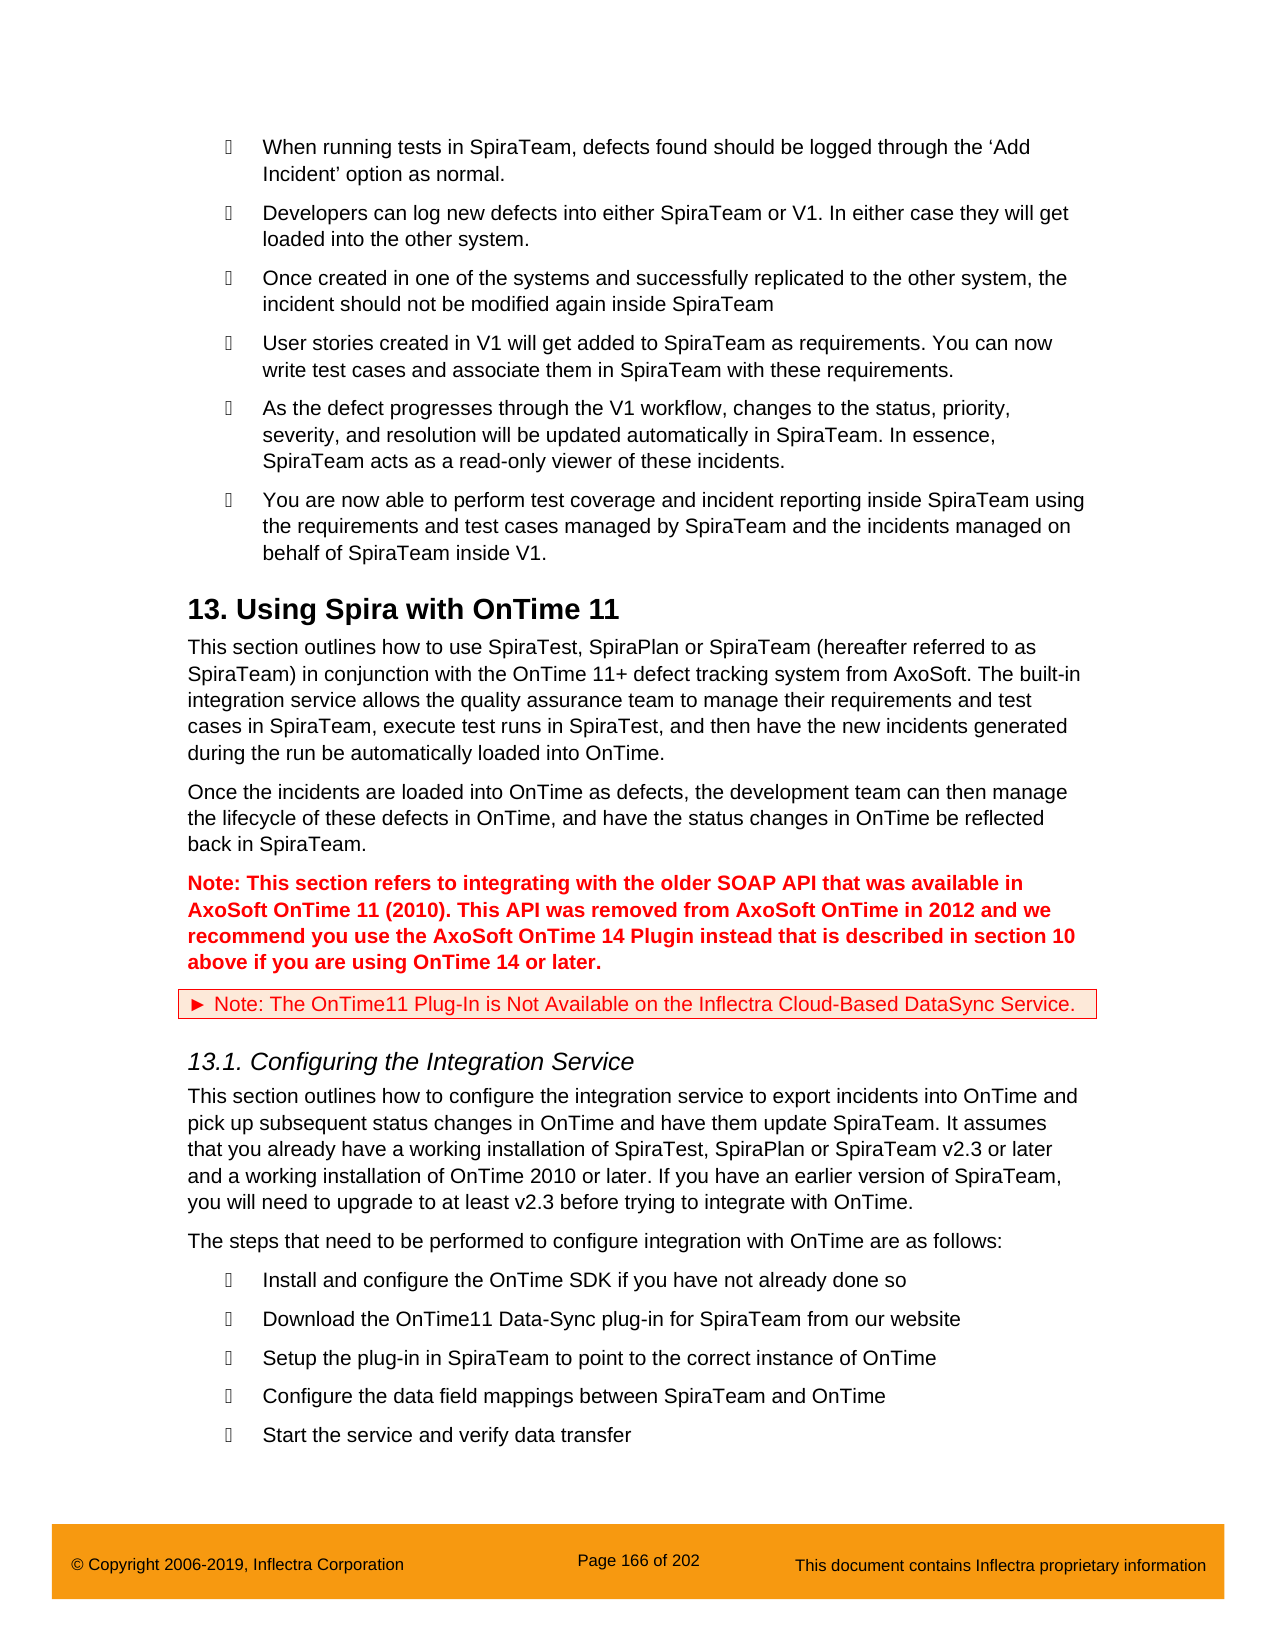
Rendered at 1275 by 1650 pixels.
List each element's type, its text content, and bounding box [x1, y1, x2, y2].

list Setup the plug-in in SpiraTeam to point to the correct instance of OnTime [225, 1345, 1087, 1369]
list User stories created in V1 will get added to SpiraTeam as requirements. You can now write test cases and associate them in SpiraTeam with these requirements. [225, 331, 1087, 381]
text The steps that need to be performed to configure integration with OnTime are as follows: [187, 1229, 1087, 1253]
text ► Note: The OnTime11 Plug-In is Not Available on the Inflectra Cloud-Based DataSync Service. [179, 990, 1096, 1018]
text This section outlines how to configure the integration service to export incidents into OnTime and pick up subsequent status changes in OnTime and have them update SpiraTeam. It assumes that you already have a working installation of SpiraTest, SpiraPlan or SpiraTeam v2.3 or later and a working installation of OnTime 2010 or later. If you have an earlier version of SpiraTeam, you will need to upgrade to at least v2.3 before trying to integrate with OnTime. [187, 1084, 1087, 1214]
list Download the OnTime11 Data-Sync plug-in for SpiraTeam from our website [225, 1306, 1087, 1331]
text This section outlines how to use SpiraTest, SpiraPlan or SpiraTeam (hereafter referred to as SpiraTeam) in conjunction with the OnTime 11+ defect tracking system from AxoSoft. The built-in integration service allows the quality assurance team to manage their requirements and test cases in SpiraTeam, execute test runs in SpiraTest, and then have the new incidents generated during the run be automatically loaded into OnTime. [187, 635, 1087, 764]
list Start the service and verify data transfer [225, 1423, 1087, 1447]
subtitle 13. Using Spira with OnTime 11 [187, 592, 1087, 626]
text Once the incidents are loaded into OnTime as defects, the development team can then manage the lifecycle of these defects in OnTime, and have the status changes in OnTime be reflected back in SpiraTeam. [187, 779, 1087, 856]
list Once created in one of the systems and successfully replicated to the other system, the incident should not be modified again inside SpiraTeam [225, 266, 1087, 316]
list Configure the data field mappings between SpiraTeam and OnTime [225, 1384, 1087, 1408]
list As the defect progresses through the V1 workflow, changes to the status, priority, severity, and resolution will be updated automatically in SpiraTeam. In essence, SpiraTeam acts as a read-only viewer of these incidents. [225, 396, 1087, 473]
list Developers can log new defects into either SpiraTeam or V1. In either case they will get loaded into the other system. [225, 200, 1087, 251]
list You are now able to perform test coverage and incident reporting inside SpiraTeam using the requirements and test cases managed by SpiraTeam and the incidents managed on behalf of SpiraTeam inside V1. [225, 488, 1087, 565]
list When running tests in SpiraTeam, defects found should be logged through the ‘Add Incident’ option as normal. [225, 135, 1087, 185]
subtitle 13.1. Configuring the Integration Service [187, 1047, 1087, 1075]
text Note: This section refers to integrating with the older SOAP API that was available in AxoSoft OnTime 11 (2010). This API was removed from AxoSoft OnTime in 2012 and we recommend you use the AxoSoft OnTime 14 Plugin instead that is described in section 10 above if you are using OnTime 14 or later. [187, 871, 1087, 974]
list Install and configure the OnTime SDK if you have not already done so [225, 1267, 1087, 1292]
